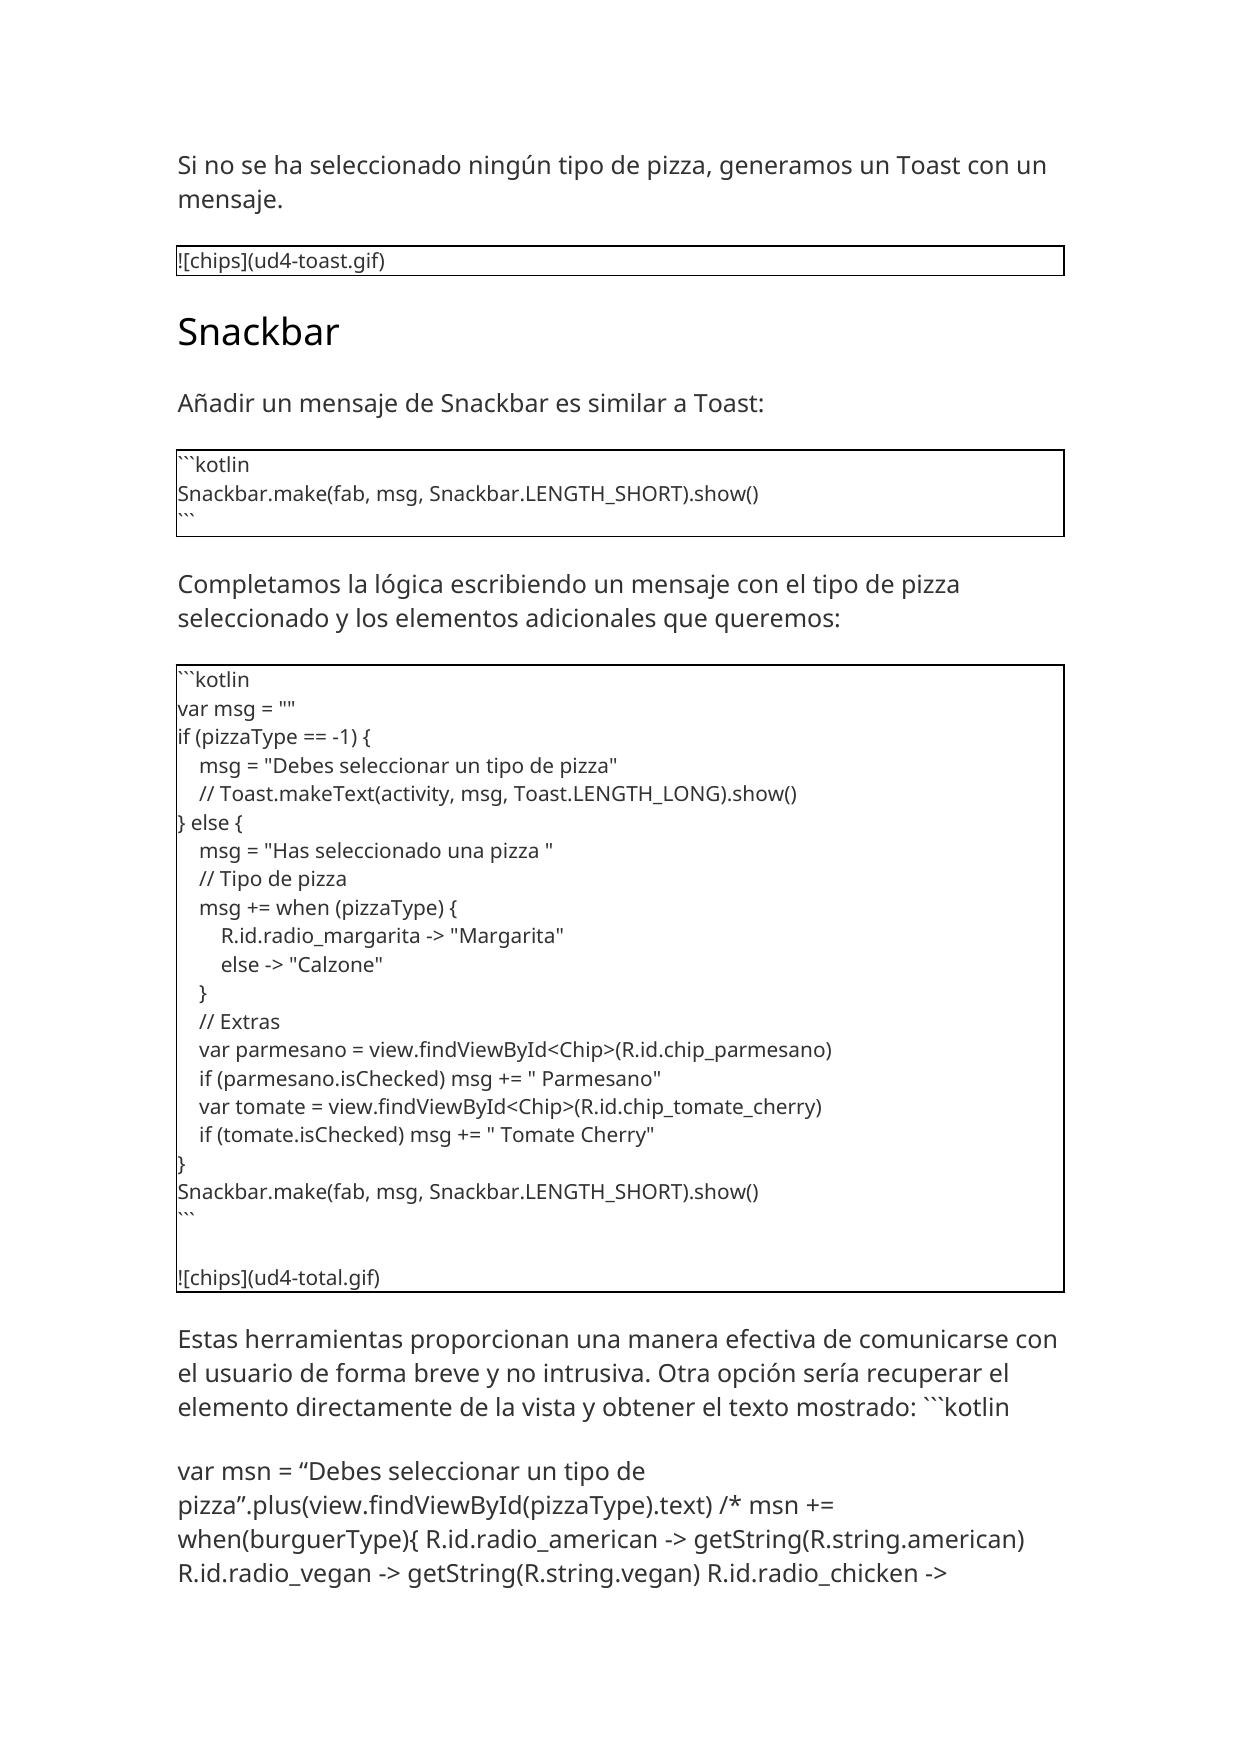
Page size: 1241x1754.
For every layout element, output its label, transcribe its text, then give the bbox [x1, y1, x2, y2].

text } else { [177, 808, 1063, 836]
text var tomate = view.findViewById<Chip>(R.id.chip_tomate_cherry) [177, 1092, 1063, 1121]
text ![chips](ud4-total.gif) [177, 1261, 1063, 1291]
text if (pizzaType == -1) { [177, 722, 1063, 751]
text msg = "Has seleccionado una pizza " [177, 836, 1063, 864]
text msg += when (pizzaType) { [177, 893, 1063, 921]
text // Extras [177, 1007, 1063, 1035]
text msg = "Debes seleccionar un tipo de pizza" [177, 751, 1063, 779]
text ``` [177, 1206, 1063, 1234]
text var msg = "" [177, 694, 1063, 722]
text R.id.radio_margarita -> "Margarita" [177, 921, 1063, 950]
text Snackbar.make(fab, msg, Snackbar.LENGTH_SHORT).show() [177, 479, 1063, 506]
text Snackbar [177, 306, 1063, 357]
text ``` [177, 506, 1063, 536]
text if (tomate.isChecked) msg += " Tomate Cherry" [177, 1121, 1063, 1149]
text ```kotlin [177, 666, 1063, 694]
text var parmesano = view.findViewById<Chip>(R.id.chip_parmesano) [177, 1035, 1063, 1064]
text Si no se ha seleccionado ningún tipo de pizza, generamos un Toast con un mensaje. [177, 148, 1063, 216]
text } [177, 978, 1063, 1007]
text Snackbar.make(fab, msg, Snackbar.LENGTH_SHORT).show() [177, 1177, 1063, 1206]
text } [177, 1149, 1063, 1177]
text ```kotlin [177, 451, 1063, 479]
text // Tipo de pizza [177, 864, 1063, 893]
text // Toast.makeText(activity, msg, Toast.LENGTH_LONG).show() [177, 779, 1063, 808]
text Añadir un mensaje de Snackbar es similar a Toast: [177, 386, 1063, 420]
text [177, 1453, 1063, 1589]
text else -> "Calzone" [177, 950, 1063, 978]
text ![chips](ud4-toast.gif) [177, 247, 1063, 275]
text Estas herramientas proporcionan una manera efectiva de comunicarse con el usuario de forma breve y no intrusiva. Otra opción sería recuperar el elemento directamente de la vista y obtener el texto mostrado: ```kotlin [177, 1322, 1063, 1424]
text if (parmesano.isChecked) msg += " Parmesano" [177, 1064, 1063, 1092]
text Completamos la lógica escribiendo un mensaje con el tipo de pizza seleccionado y los elementos adicionales que queremos: [177, 567, 1063, 635]
